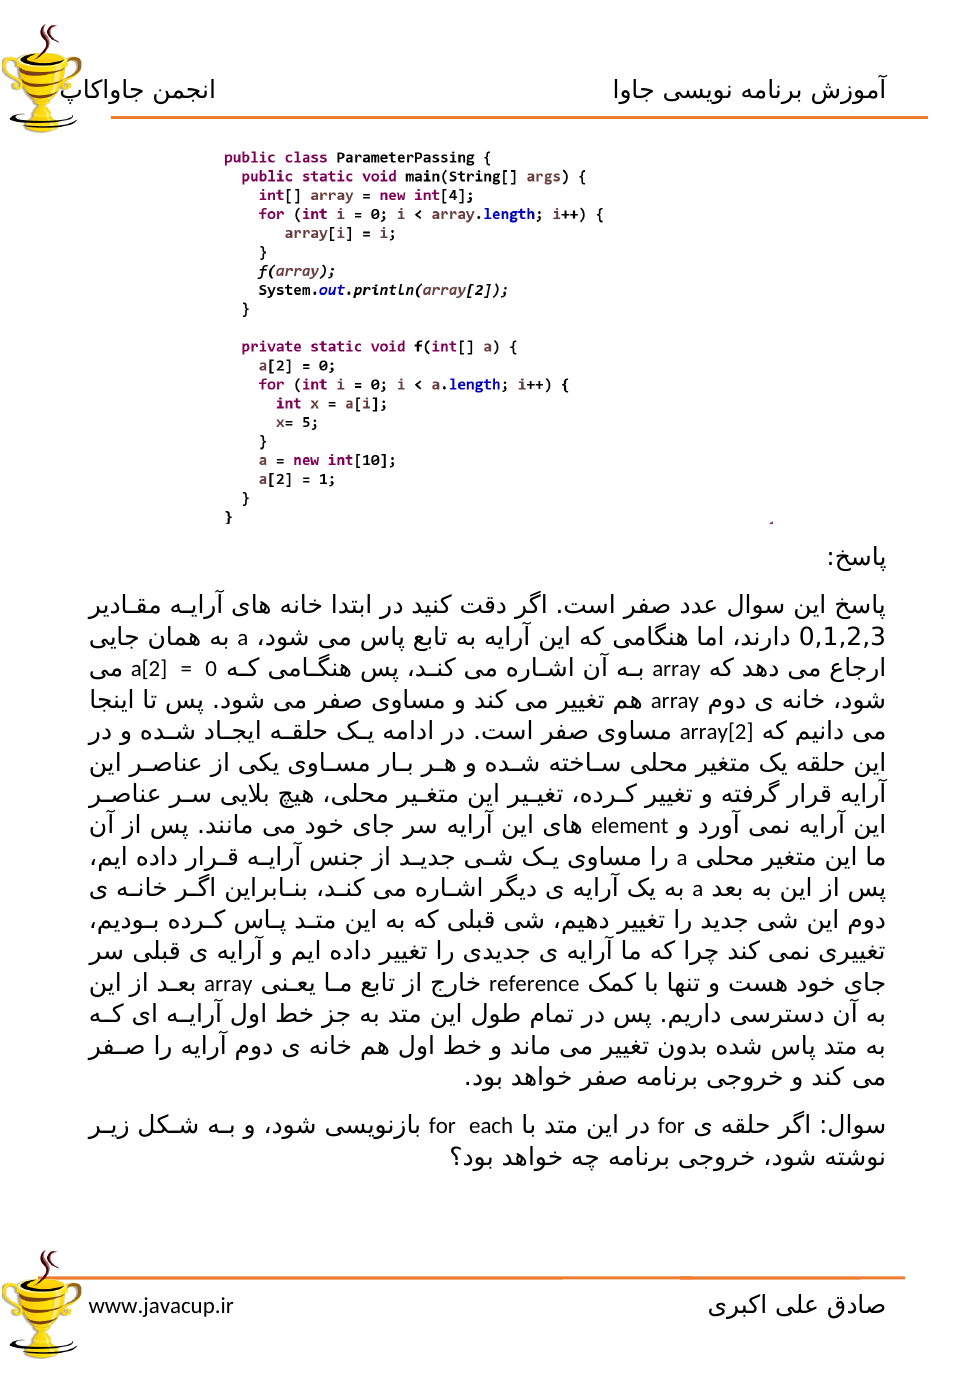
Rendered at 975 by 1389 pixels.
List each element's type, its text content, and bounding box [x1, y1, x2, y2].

text سوال: اگر حلقه ی for در این متد با for each بازنویسی شود، و به شکل زیر نوشته شود، خروجی برنامه چه خواهد بود؟ [89, 1111, 886, 1171]
picture [0, 21, 82, 132]
text پاسخ: [89, 542, 886, 572]
picture [0, 1247, 82, 1358]
text پاسخ این سوال عدد صفر است. اگر دقت کنید در ابتدا خانه های آرایه مقادیر 0,1,2,3 دارند، اما هنگامی که این آرایه به تابع پاس می شود، a به همان جایی ارجاع می دهد که array به آن اشاره می کند، پس هنگامی که a[2] = 0 می شود، خانه ی دوم array هم تغییر می کند و مساوی صفر می شود. پس تا اینجا می دانیم که array[2] مساوی صفر است. در ادامه یک حلقه ایجاد شده و در این حلقه یک متغیر محلی ساخته شده و هر بار مساوی یکی از عناصر این آرایه قرار گرفته و تغییر کرده، تغییر این متغیر محلی، هیچ بلایی سر عناصر این آرایه نمی آورد و element های این آرایه سر جای خود می مانند. پس از آن ما این متغیر محلی a را مساوی یک شی جدید از جنس آرایه قرار داده ایم، پس از این به بعد a به یک آرایه ی دیگر اشاره می کند، بنابراین اگر خانه ی دوم این شی جدید را تغییر دهیم، شی قبلی که به این متد پاس کرده بودیم، تغییری نمی کند چرا که ما آرایه ی جدیدی را تغییر داده ایم و آرایه ی قبلی سر جای خود هست و تنها با کمک reference خارج از تابع ما یعنی array بعد از این به آن دسترسی داریم. پس در تمام طول این متد به جز خط اول آرایه ای که به متد پاس شده بدون تغییر می ماند و خط اول هم خانه ی دوم آرایه را صفر می کند و خروجی برنامه صفر خواهد بود. [89, 591, 886, 1092]
picture [201, 150, 773, 524]
